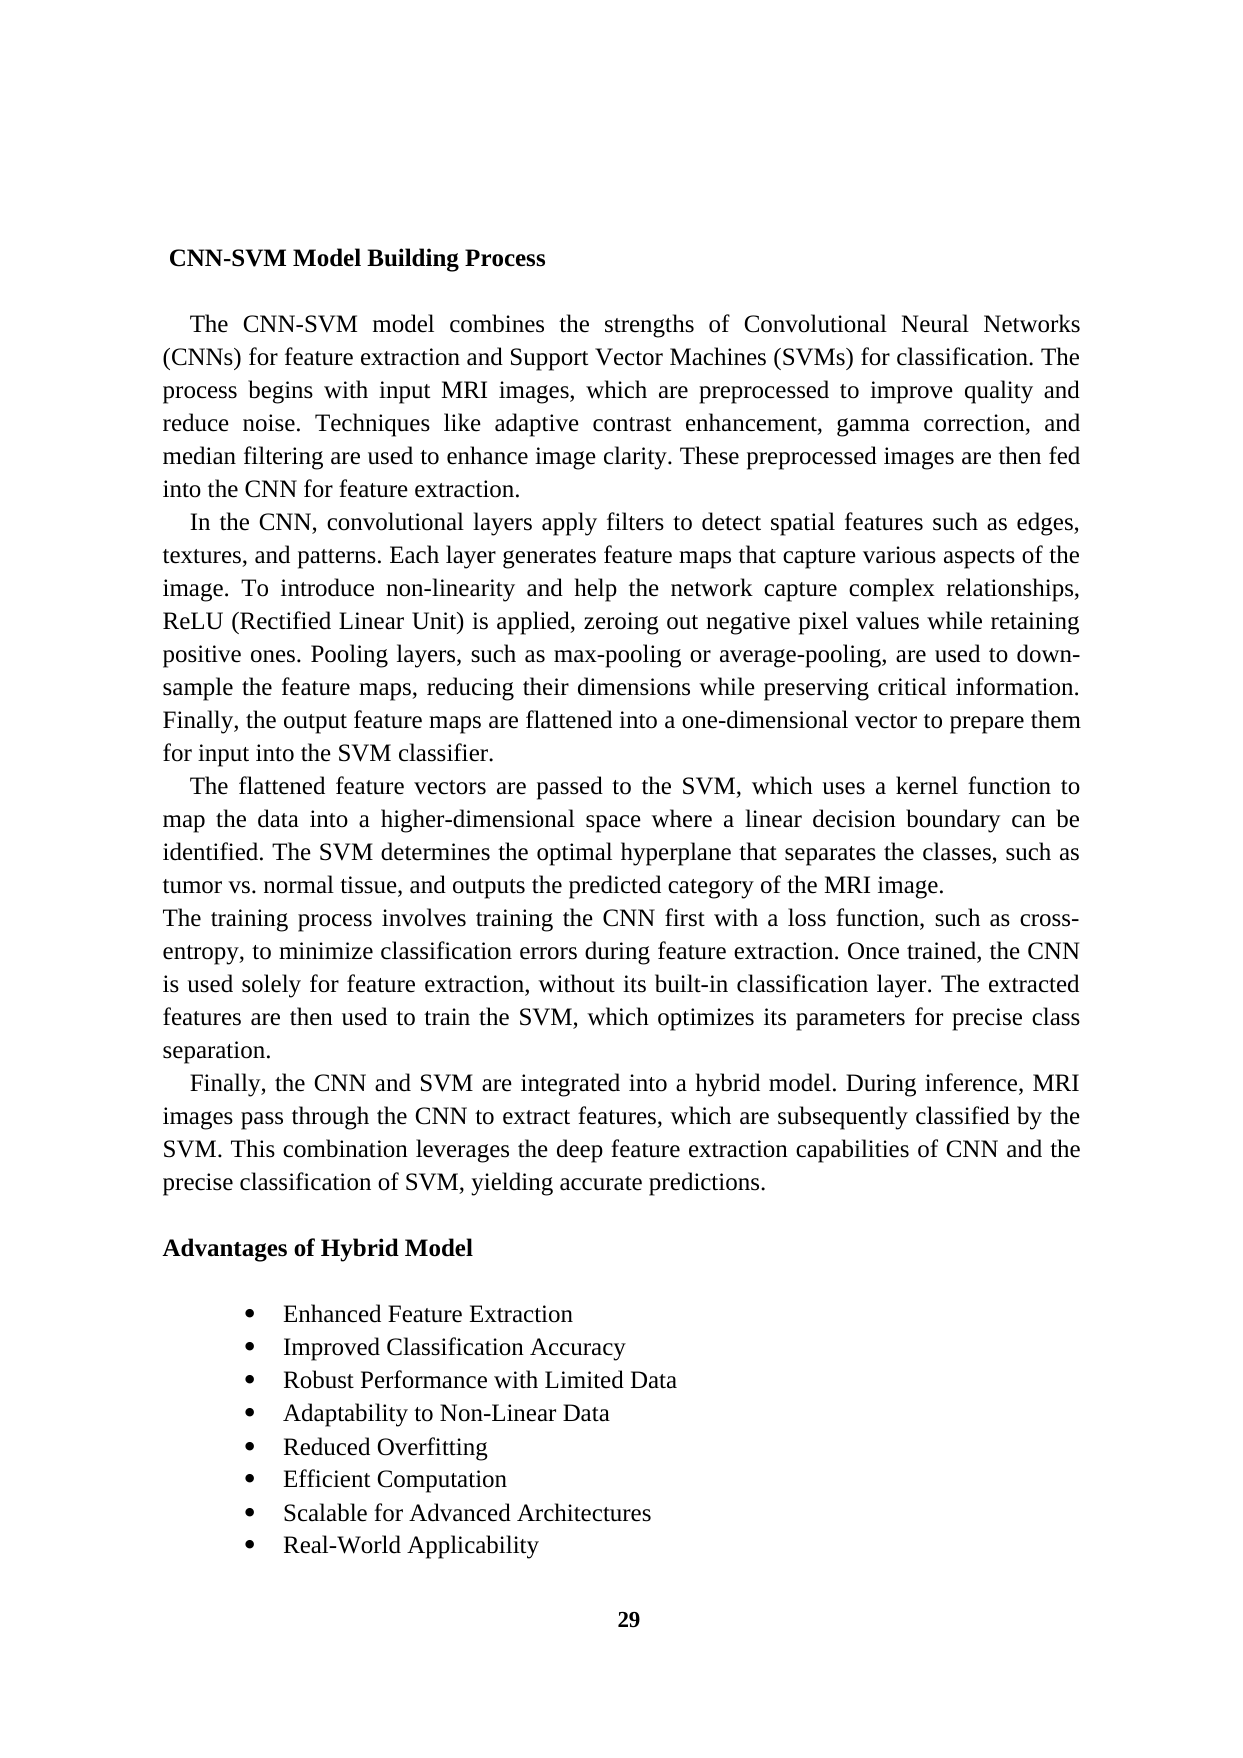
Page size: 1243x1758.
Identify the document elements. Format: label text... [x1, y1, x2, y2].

text The training process involves training the CNN first with a loss function, such as cross-entropy, to minimize classification errors during feature extraction. Once trained, the CNN is used solely for feature extraction, without its built-in classification layer. The extracted features are then used to train the SVM, which optimizes its parameters for precise class separation. [162, 903, 1081, 1064]
text Finally, the CNN and SVM are integrated into a hybrid model. During inference, MRI images pass through the CNN to extract features, which are subsequently classified by the SVM. This combination leverages the deep feature extraction capabilities of CNN and the precise classification of SVM, yielding accurate predictions. [162, 1068, 1081, 1196]
list Adaptability to Non-Linear Data [245, 1398, 1081, 1427]
text CNN-SVM Model Building Process [162, 243, 1081, 272]
list Scalable for Advanced Architectures [245, 1498, 1081, 1526]
text Advantages of Hybrid Model [162, 1233, 1081, 1262]
text The CNN-SVM model combines the strengths of Convolutional Neural Networks (CNNs) for feature extraction and Support Vector Machines (SVMs) for classification. The process begins with input MRI images, which are preprocessed to improve quality and reduce noise. Techniques like adaptive contrast enhancement, gamma correction, and median filtering are used to enhance image clarity. These preprocessed images are then fed into the CNN for feature extraction. [162, 309, 1081, 503]
list Improved Classification Accuracy [245, 1332, 1081, 1361]
list Real-World Applicability [245, 1531, 1081, 1559]
list Enhanced Feature Extraction [245, 1299, 1081, 1328]
list Efficient Computation [245, 1464, 1081, 1493]
list Reduced Overfitting [245, 1432, 1081, 1460]
text In the CNN, convolutional layers apply filters to detect spatial features such as edges, textures, and patterns. Each layer generates feature maps that capture various aspects of the image. To introduce non-linearity and help the network capture complex relationships, ReLU (Rectified Linear Unit) is applied, zeroing out negative pixel values while retaining positive ones. Pooling layers, such as max-pooling or average-pooling, are used to down-sample the feature maps, reducing their dimensions while preserving critical information. Finally, the output feature maps are flattened into a one-dimensional vector to prepare them for input into the SVM classifier. [162, 507, 1081, 767]
text The flattened feature vectors are passed to the SVM, which uses a kernel function to map the data into a higher-dimensional space where a linear decision boundary can be identified. The SVM determines the optimal hyperplane that separates the classes, such as tumor vs. normal tissue, and outputs the predicted category of the MRI image. [162, 771, 1081, 899]
list Robust Performance with Limited Data [245, 1366, 1081, 1394]
